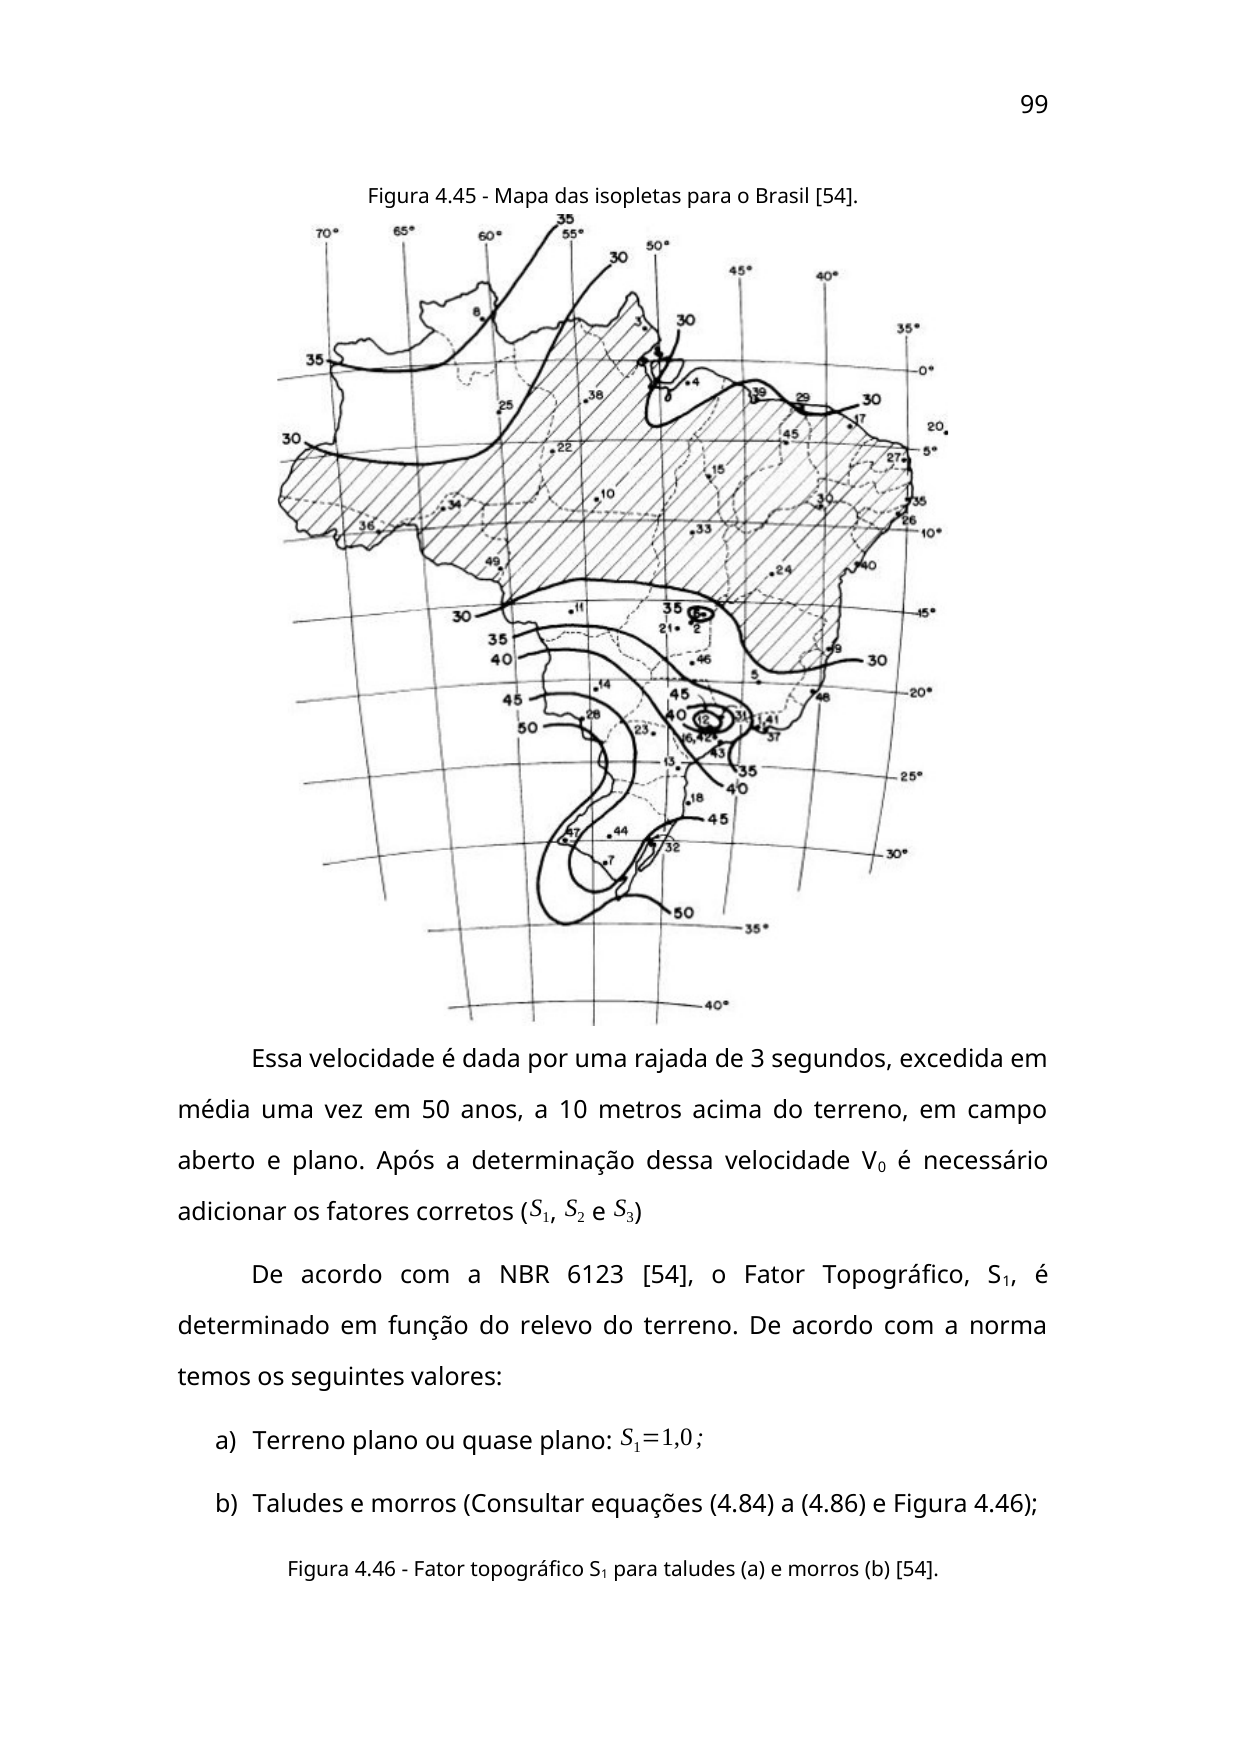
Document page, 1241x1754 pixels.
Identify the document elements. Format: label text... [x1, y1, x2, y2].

table_cell [177, 212, 1048, 1028]
table_header Figura 4.46 - Fator topográfico S1 para taludes (a) e morros (b) [54]. [177, 1550, 1048, 1586]
text Essa velocidade é dada por uma rajada de 3 segundos, excedida em média uma vez em 50 anos, a 10 metros acima do terreno, em campo aberto e plano. Após a determinação dessa velocidade V0 é necessário adicionar os fatores corretos (, e ) [177, 1040, 1048, 1227]
table_header Figura 4.45 - Mapa das isopletas para o Brasil [54]. [177, 179, 1048, 212]
picture [277, 214, 949, 1026]
text De acordo com a NBR 6123 [54], o Fator Topográfico, S1, é determinado em função do relevo do terreno. De acordo com a norma temos os seguintes valores: [177, 1257, 1048, 1393]
list Taludes e morros (Consultar equações (4.84) a (4.86) e Figura 4.46); [215, 1486, 1048, 1520]
list Terreno plano ou quase plano: [215, 1423, 1048, 1457]
